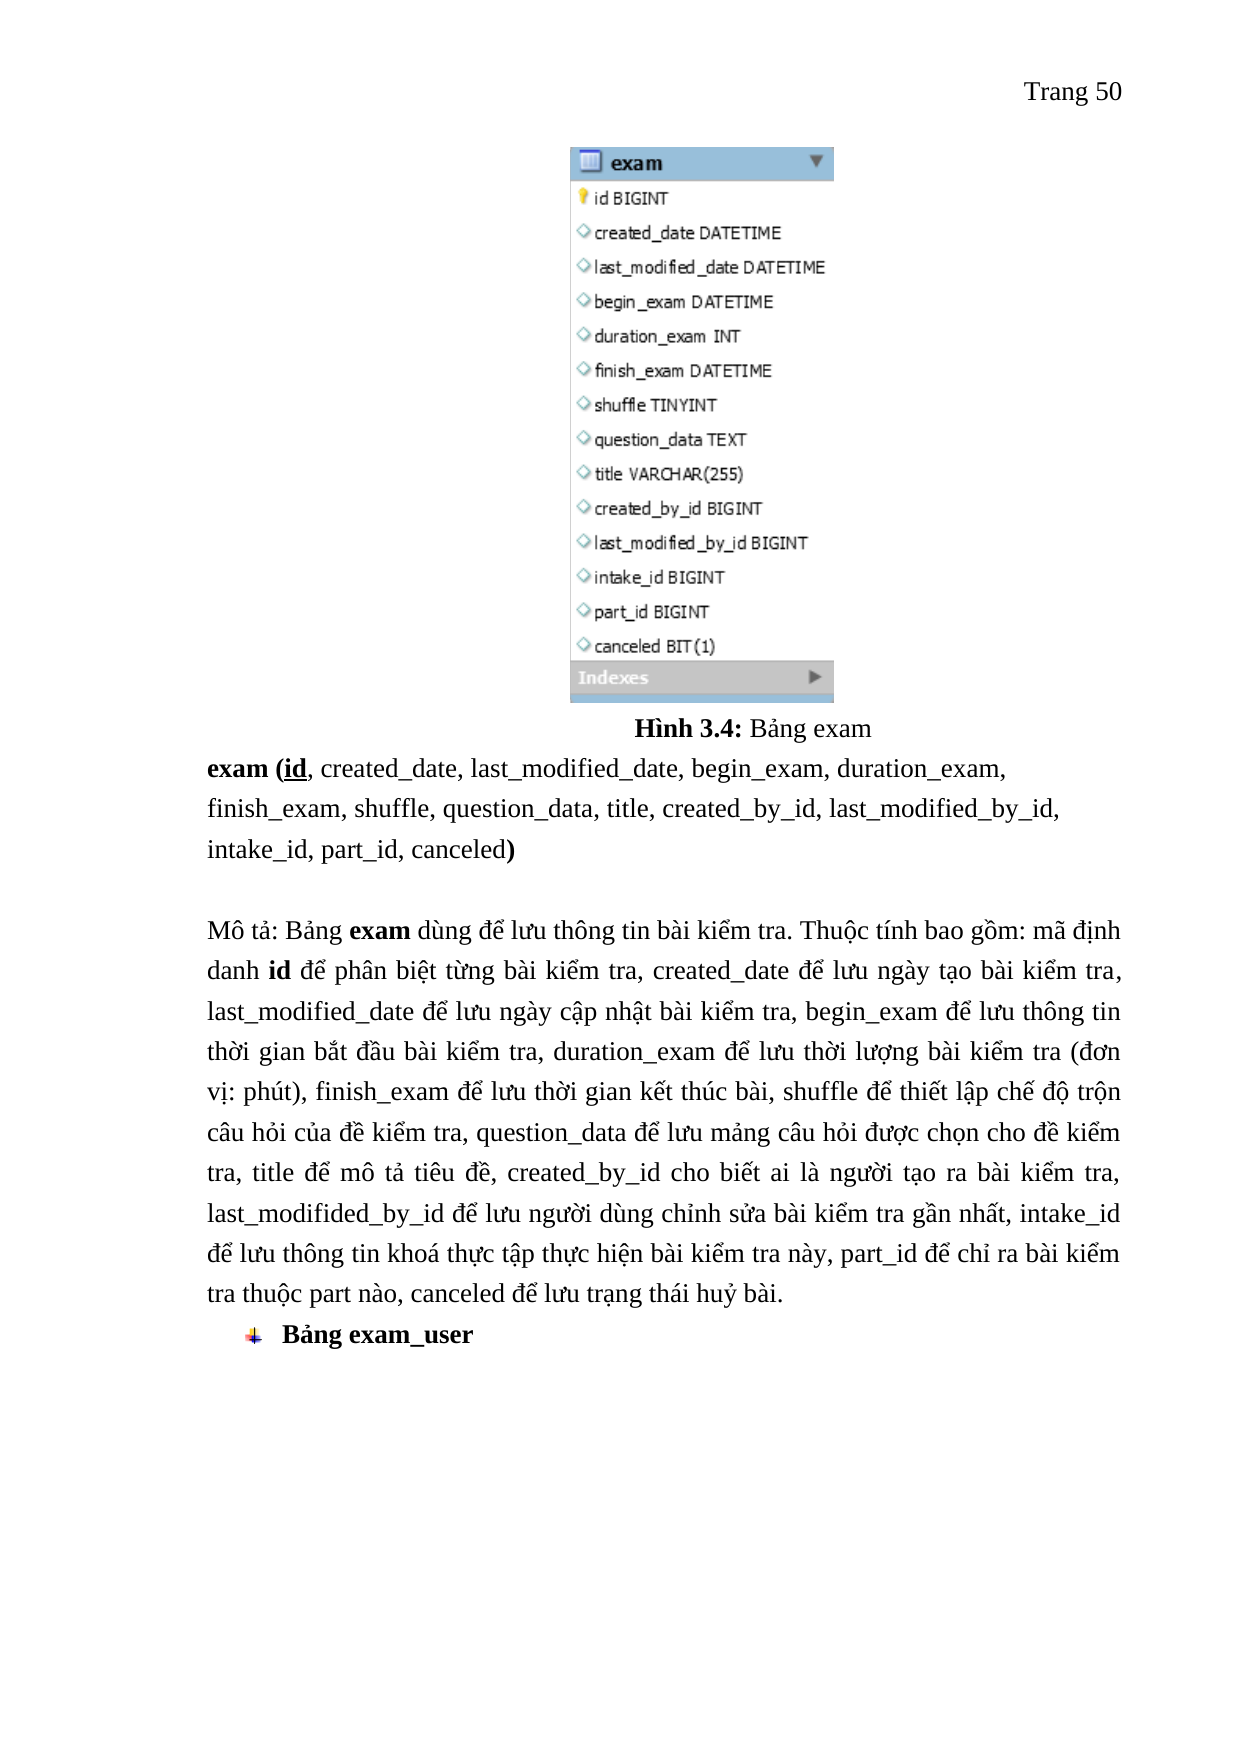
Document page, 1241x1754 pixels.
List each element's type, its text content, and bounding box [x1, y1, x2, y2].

list Bảng exam_user [244, 1318, 1122, 1349]
text exam (id, created_date, last_modified_date, begin_exam, duration_exam, finish_exam, shuffle, question_data, title, created_by_id, last_modified_by_id, intake_id, part_id, canceled) [207, 752, 1122, 864]
picture [245, 1326, 262, 1344]
text Bảng exam [384, 712, 1122, 743]
list Mô tả: Bảng exam dùng để lưu thông tin bài kiểm tra. Thuộc tính bao gồm: mã định danh id để phân biệt từng bài kiểm tra, created_date để lưu ngày tạo bài kiểm tra, last_modified_date để lưu ngày cập nhật bài kiểm tra, begin_exam để lưu thông tin thời gian bắt đầu bài kiểm tra, duration_exam để lưu thời lượng bài kiểm tra (đơn vị: phút), finish_exam để lưu thời gian kết thúc bài, shuffle để thiết lập chế độ trộn câu hỏi của đề kiểm tra, question_data để lưu mảng câu hỏi được chọn cho đề kiểm tra, title để mô tả tiêu đề, created_by_id cho biết ai là người tạo ra bài kiểm tra, last_modifided_by_id để lưu người dùng chỉnh sửa bài kiểm tra gần nhất, intake_id để lưu thông tin khoá thực tập thực hiện bài kiểm tra này, part_id để chỉ ra bài kiểm tra thuộc part nào, canceled để lưu trạng thái huỷ bài. [207, 914, 1122, 1309]
picture [570, 147, 834, 703]
